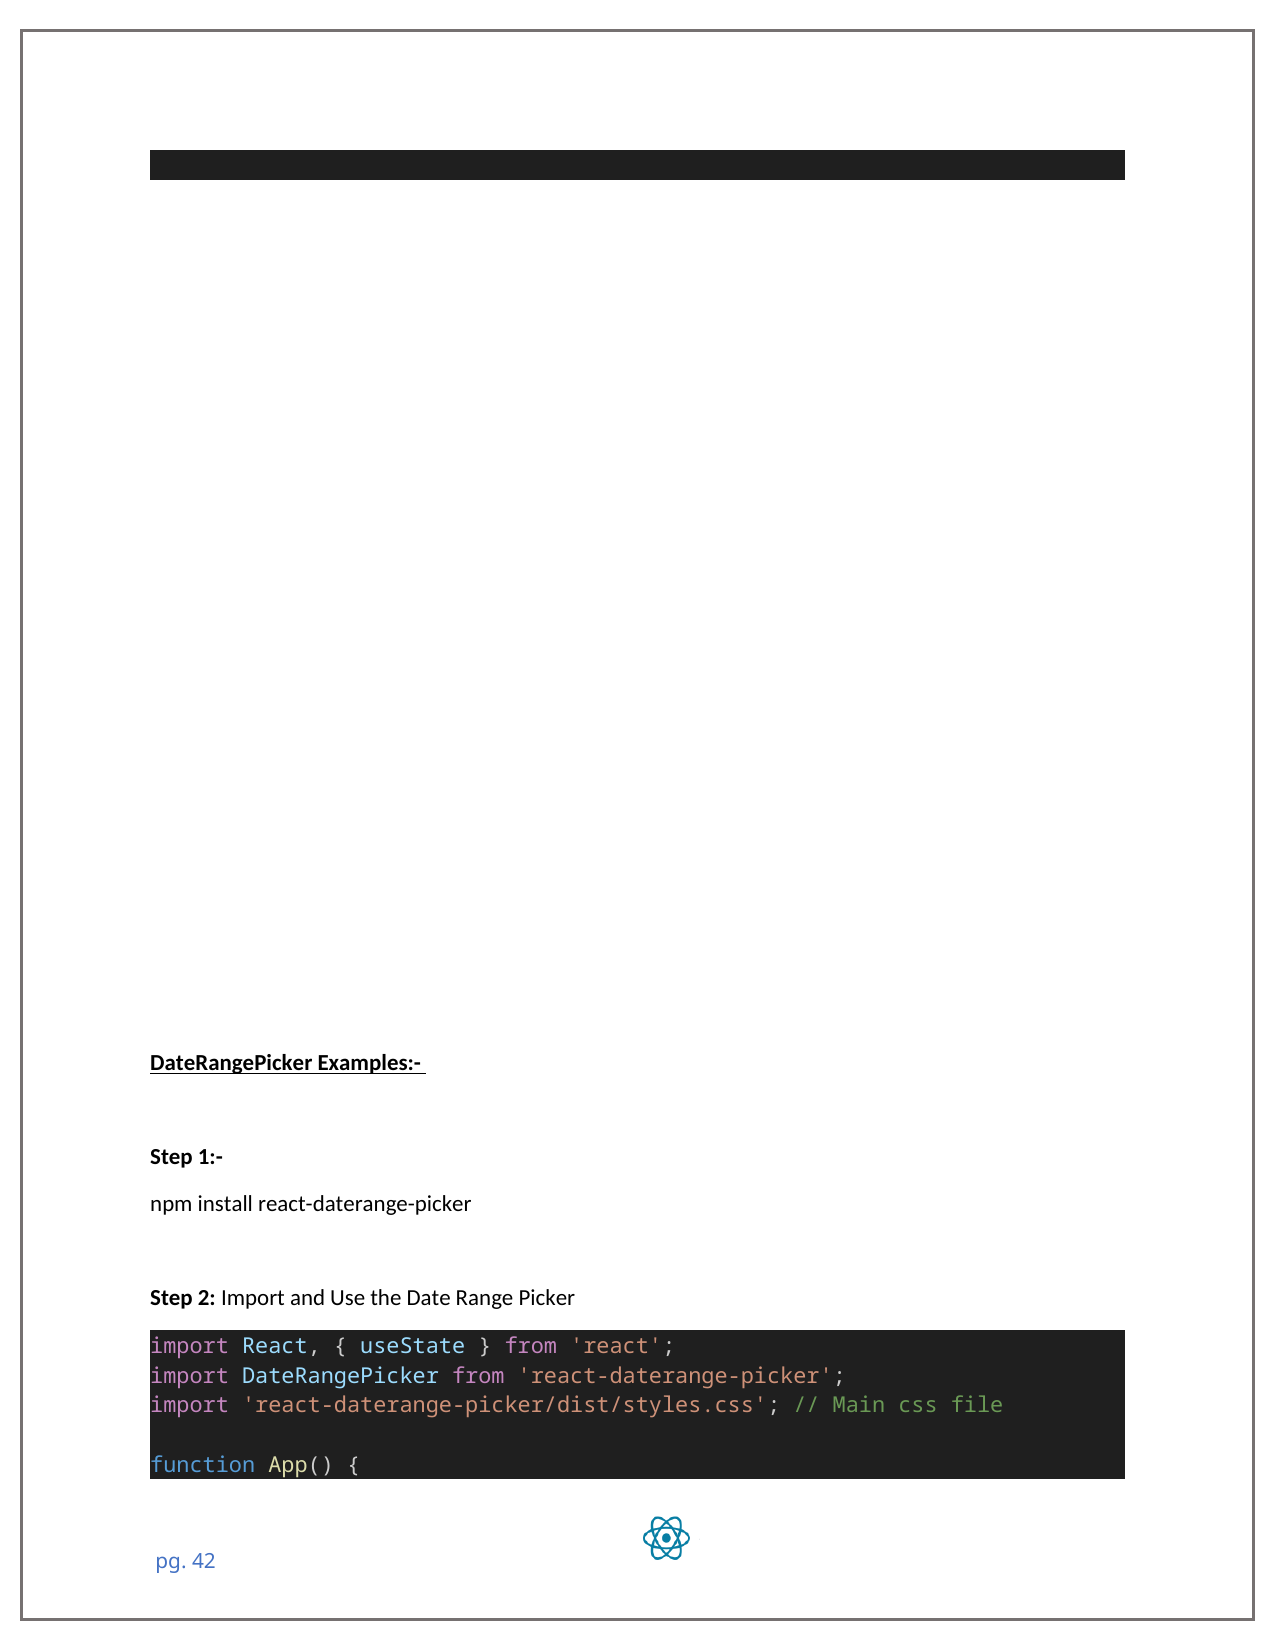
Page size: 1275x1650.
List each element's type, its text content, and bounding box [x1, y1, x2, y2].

text import DateRangePicker from 'react-daterange-picker'; [150, 1359, 1125, 1389]
text Step 1:- [150, 1142, 1125, 1170]
text import React, { useState } from 'react'; [150, 1330, 1125, 1359]
picture [632, 1508, 700, 1569]
text import 'react-daterange-picker/dist/styles.css'; // Main css file [150, 1389, 1125, 1419]
text npm install react-daterange-picker [150, 1189, 1125, 1217]
text function App() { [150, 1449, 1125, 1479]
text Step 2: Import and Use the Date Range Picker [150, 1283, 1125, 1311]
text DateRangePicker Examples:- [150, 1048, 1125, 1077]
